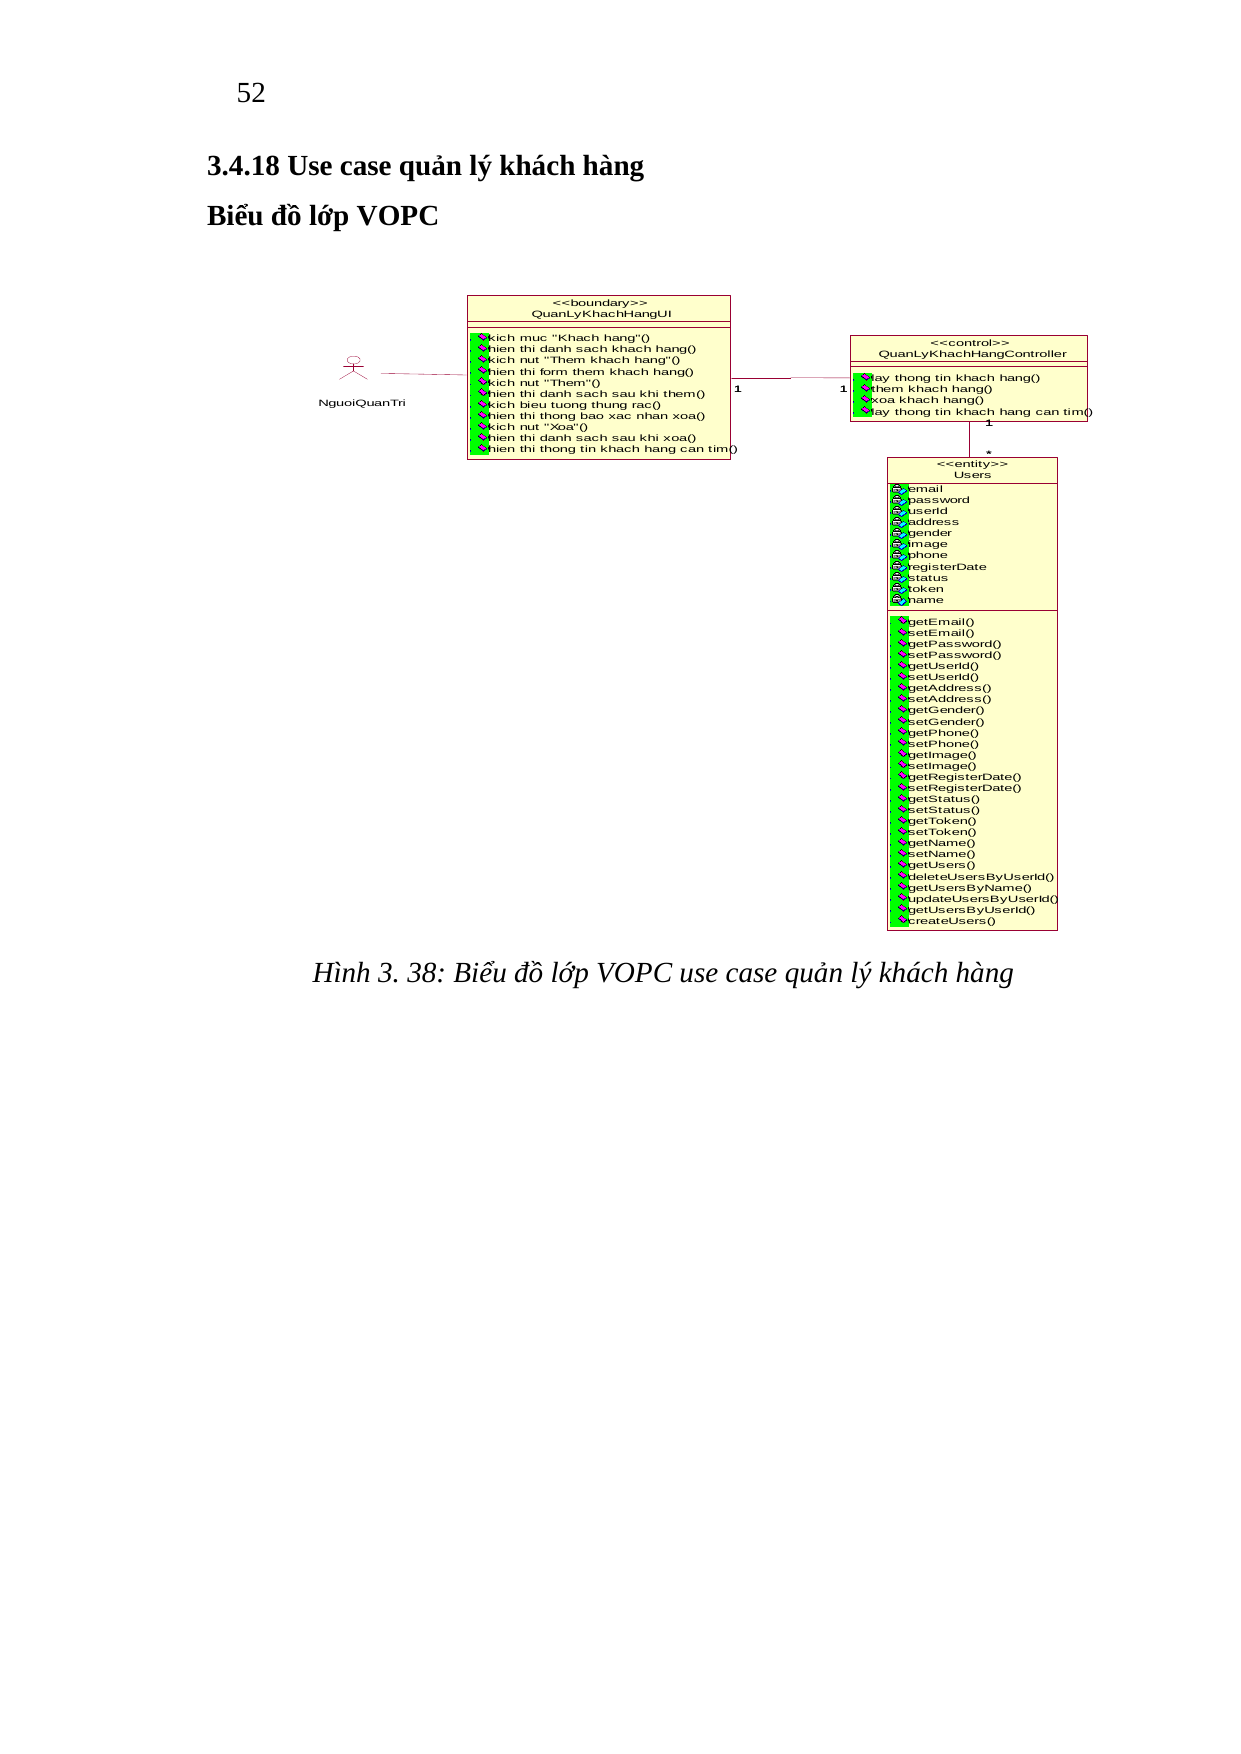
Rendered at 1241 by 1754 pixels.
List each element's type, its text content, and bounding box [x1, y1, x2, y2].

text Hình 3. 38: Biểu đồ lớp VOPC use case quản lý khách hàng [207, 955, 1122, 988]
text Biểu đồ lớp VOPC [207, 198, 1122, 232]
subtitle 3.4.18 Use case quản lý khách hàng [207, 148, 1122, 181]
